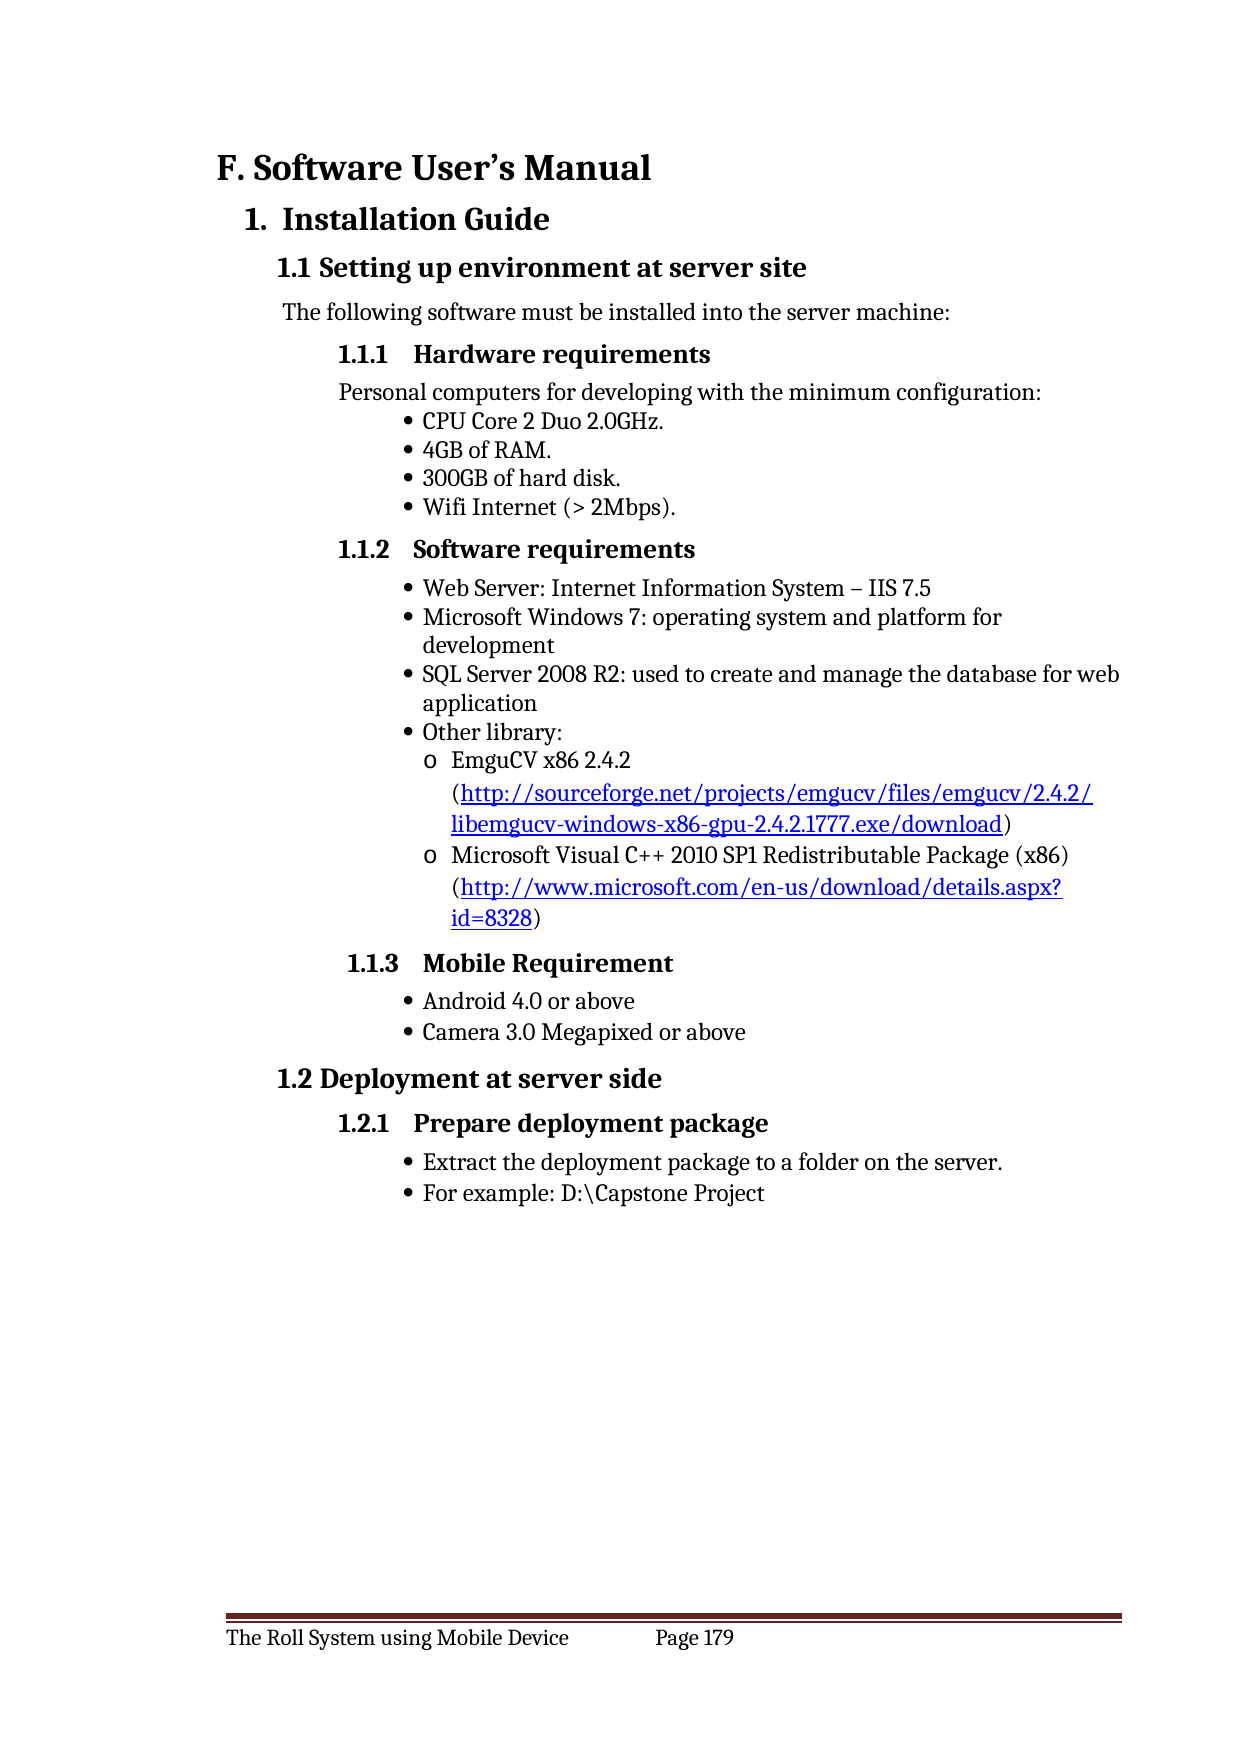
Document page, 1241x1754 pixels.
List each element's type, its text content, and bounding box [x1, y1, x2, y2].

subtitle Installation Guide [244, 201, 1122, 239]
subtitle Software User’s Manual [216, 147, 1122, 190]
list Web Server: Internet Information System – IIS 7.5 [404, 574, 1122, 603]
list EmguCV x86 2.4.2 [423, 746, 1122, 776]
list SQL Server 2008 R2: used to create and manage the database for web application [404, 660, 1122, 718]
subtitle Deployment at server side [277, 1062, 1122, 1095]
list Other library: [404, 718, 1122, 746]
subtitle Prepare deployment package [338, 1108, 1122, 1139]
list CPU Core 2 Duo 2.0GHz. [404, 407, 1122, 436]
text The following software must be installed into the server machine: [282, 297, 1122, 326]
subtitle Mobile Requirement [348, 948, 1122, 979]
subtitle Software requirements [338, 534, 1122, 566]
list For example: D:\Capstone Project [404, 1178, 1122, 1207]
list Android 4.0 or above [404, 987, 1122, 1016]
list Microsoft Visual C++ 2010 SP1 Redistributable Package (x86) [423, 841, 1122, 871]
list (http://sourceforge.net/projects/emgucv/files/emgucv/2.4.2/libemgucv-windows-x86-gpu-2.4.2.1777.exe/download) [451, 779, 1122, 838]
subtitle Setting up environment at server site [277, 251, 1122, 285]
list Extract the deployment package to a folder on the server. [404, 1147, 1122, 1176]
list Camera 3.0 Megapixed or above [404, 1018, 1122, 1047]
list Microsoft Windows 7: operating system and platform for development [404, 603, 1122, 660]
list 4GB of RAM. [404, 436, 1122, 464]
list (http://www.microsoft.com/en-us/download/details.aspx?id=8328) [451, 873, 1122, 933]
subtitle Hardware requirements [338, 339, 1122, 370]
list Wifi Internet (> 2Mbps). [404, 493, 1122, 522]
list 300GB of hard disk. [404, 464, 1122, 493]
text Personal computers for developing with the minimum configuration: [263, 378, 1122, 407]
